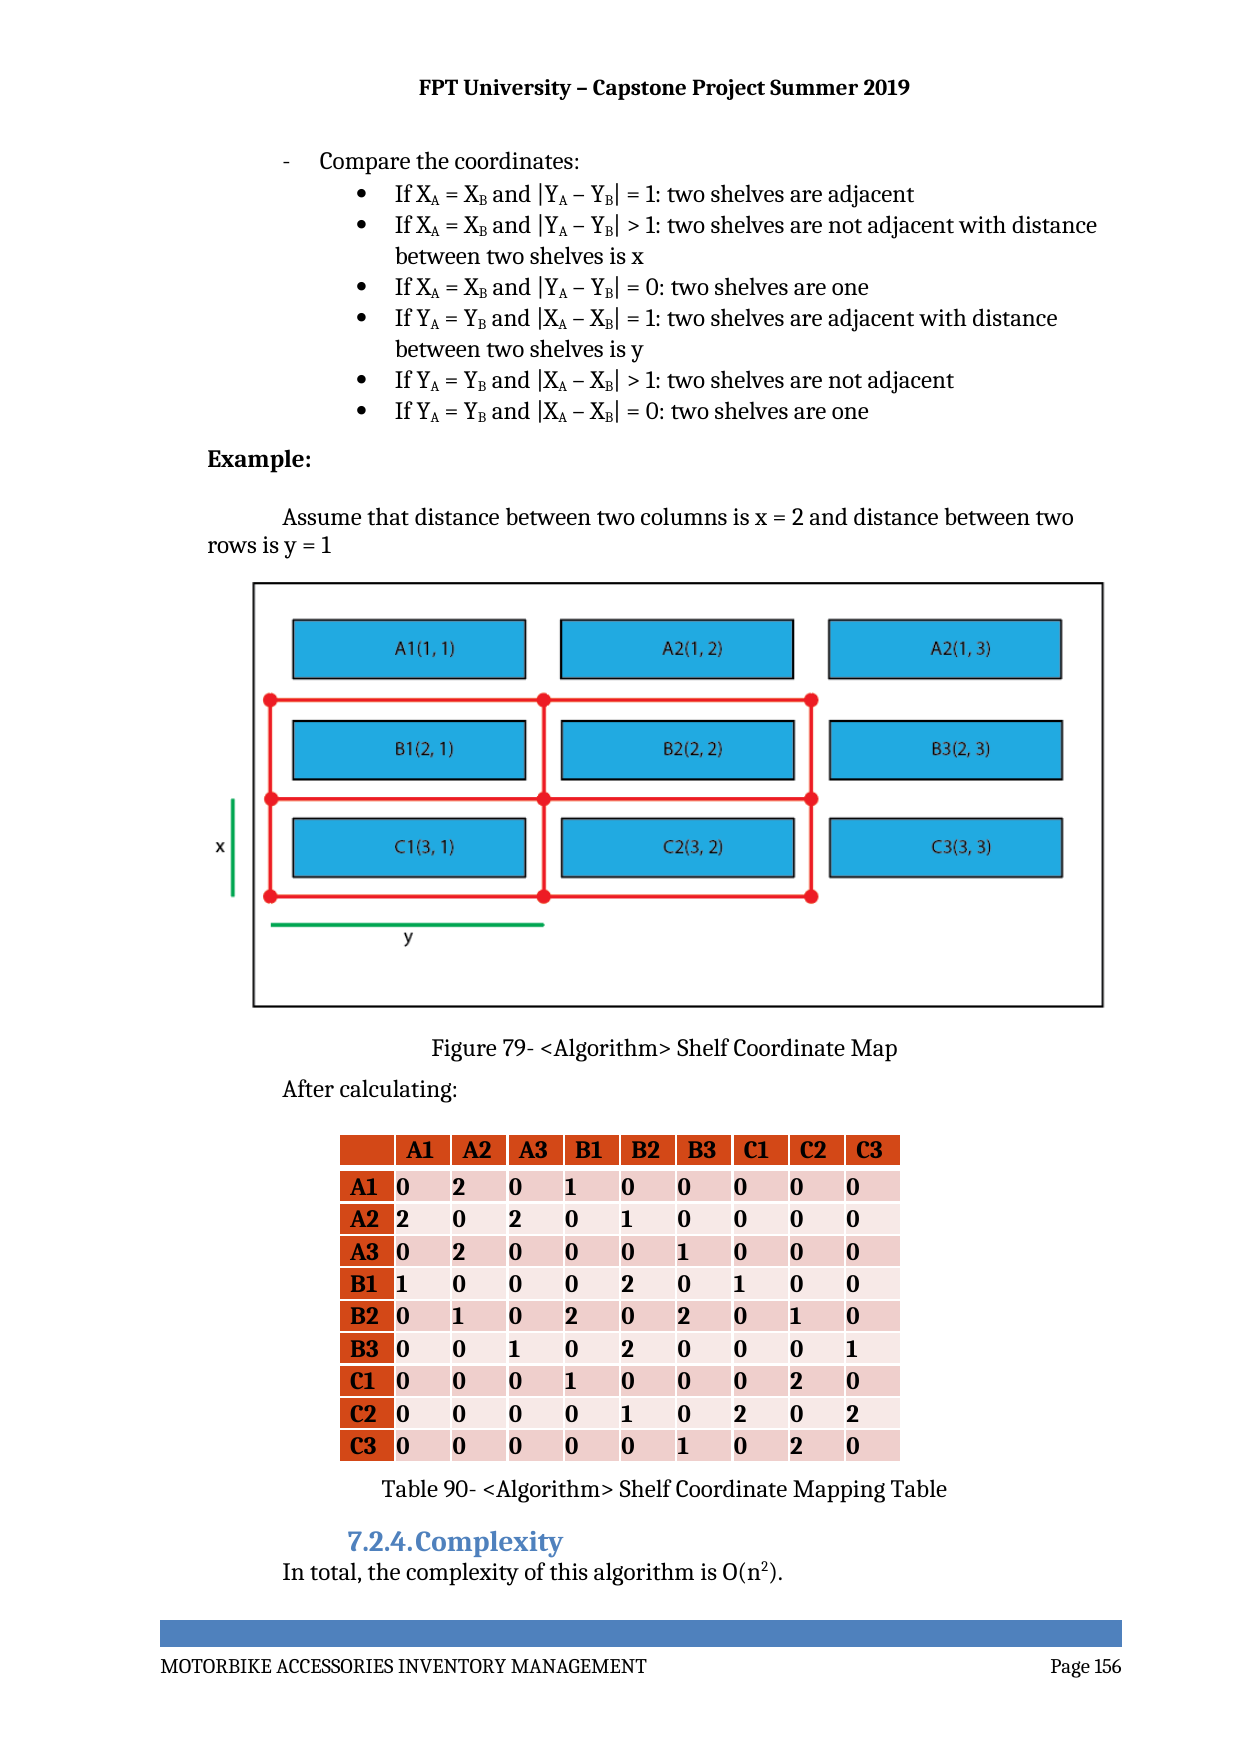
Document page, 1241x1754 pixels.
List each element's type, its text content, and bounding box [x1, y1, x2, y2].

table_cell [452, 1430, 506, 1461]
picture [207, 560, 1122, 1022]
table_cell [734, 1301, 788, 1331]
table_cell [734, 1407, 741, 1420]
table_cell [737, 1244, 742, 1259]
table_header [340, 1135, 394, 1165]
text After calculating: [207, 1075, 1122, 1104]
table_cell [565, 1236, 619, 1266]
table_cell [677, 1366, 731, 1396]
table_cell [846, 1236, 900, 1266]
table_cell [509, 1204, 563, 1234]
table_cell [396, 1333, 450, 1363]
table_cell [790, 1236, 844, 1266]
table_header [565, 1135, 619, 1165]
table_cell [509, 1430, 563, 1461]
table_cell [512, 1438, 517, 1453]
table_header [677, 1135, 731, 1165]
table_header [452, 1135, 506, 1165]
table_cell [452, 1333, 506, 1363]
list If YA = YB and |XA – XB| = 0: two shelves are one [357, 397, 1122, 426]
text In total, the complexity of this algorithm is O(n2). [207, 1558, 1122, 1587]
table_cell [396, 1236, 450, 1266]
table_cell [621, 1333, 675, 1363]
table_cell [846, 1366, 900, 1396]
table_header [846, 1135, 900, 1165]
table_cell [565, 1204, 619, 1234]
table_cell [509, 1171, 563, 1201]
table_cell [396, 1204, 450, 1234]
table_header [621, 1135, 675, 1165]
text Example: [207, 445, 1122, 474]
list Compare the coordinates: [282, 147, 1122, 176]
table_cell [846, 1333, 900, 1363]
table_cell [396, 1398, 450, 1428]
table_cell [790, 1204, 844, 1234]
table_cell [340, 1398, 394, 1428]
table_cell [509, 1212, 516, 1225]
text Assume that distance between two columns is x = 2 and distance between two rows is y = 1 [207, 502, 1122, 560]
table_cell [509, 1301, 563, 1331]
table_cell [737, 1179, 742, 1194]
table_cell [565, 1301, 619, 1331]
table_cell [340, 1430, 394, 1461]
list If YA = YB and |XA – XB| > 1: two shelves are not adjacent [357, 366, 1122, 395]
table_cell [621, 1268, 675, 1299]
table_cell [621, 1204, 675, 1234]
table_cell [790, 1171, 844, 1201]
list If XA = XB and |YA – YB| > 1: two shelves are not adjacent with distance between two shelves is x [357, 211, 1122, 271]
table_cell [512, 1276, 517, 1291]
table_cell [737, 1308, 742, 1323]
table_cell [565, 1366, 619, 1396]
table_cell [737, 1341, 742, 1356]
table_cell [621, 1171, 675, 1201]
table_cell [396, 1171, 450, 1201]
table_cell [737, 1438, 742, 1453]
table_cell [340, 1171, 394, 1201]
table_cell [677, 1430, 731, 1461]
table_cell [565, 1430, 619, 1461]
subtitle Complexity [348, 1525, 1122, 1558]
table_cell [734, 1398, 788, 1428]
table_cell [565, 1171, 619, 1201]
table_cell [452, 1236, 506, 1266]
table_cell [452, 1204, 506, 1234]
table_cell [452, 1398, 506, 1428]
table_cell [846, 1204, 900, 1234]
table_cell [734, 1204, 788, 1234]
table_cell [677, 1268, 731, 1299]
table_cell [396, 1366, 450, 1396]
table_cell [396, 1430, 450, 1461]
list If XA = XB and |YA – YB| = 1: two shelves are adjacent [357, 180, 1122, 209]
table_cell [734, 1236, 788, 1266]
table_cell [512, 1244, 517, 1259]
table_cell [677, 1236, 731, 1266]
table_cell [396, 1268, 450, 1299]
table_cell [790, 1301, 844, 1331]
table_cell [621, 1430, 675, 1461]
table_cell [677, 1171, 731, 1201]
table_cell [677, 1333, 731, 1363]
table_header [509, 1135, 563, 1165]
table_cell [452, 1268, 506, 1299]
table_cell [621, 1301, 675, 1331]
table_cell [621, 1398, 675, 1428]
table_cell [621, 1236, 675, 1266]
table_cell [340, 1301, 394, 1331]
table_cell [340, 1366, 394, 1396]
text Table 141- <Algorithm> Shelf Coordinate Mapping Table [207, 1475, 1122, 1504]
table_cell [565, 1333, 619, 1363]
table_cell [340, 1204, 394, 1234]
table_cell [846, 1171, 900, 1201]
list If YA = YB and |XA – XB| = 1: two shelves are adjacent with distance between two shelves is y [357, 304, 1122, 364]
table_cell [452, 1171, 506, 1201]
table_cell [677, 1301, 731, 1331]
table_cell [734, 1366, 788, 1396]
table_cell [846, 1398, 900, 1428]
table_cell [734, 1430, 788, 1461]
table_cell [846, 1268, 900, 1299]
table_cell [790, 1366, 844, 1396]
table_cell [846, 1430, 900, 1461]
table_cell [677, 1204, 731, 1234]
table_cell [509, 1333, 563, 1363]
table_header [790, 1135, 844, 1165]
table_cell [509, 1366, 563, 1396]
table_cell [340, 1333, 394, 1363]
list If XA = XB and |YA – YB| = 0: two shelves are one [357, 273, 1122, 302]
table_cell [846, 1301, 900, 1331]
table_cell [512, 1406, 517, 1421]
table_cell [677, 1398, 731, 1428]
text Figure 129- <Algorithm> Shelf Coordinate Map [207, 1034, 1122, 1062]
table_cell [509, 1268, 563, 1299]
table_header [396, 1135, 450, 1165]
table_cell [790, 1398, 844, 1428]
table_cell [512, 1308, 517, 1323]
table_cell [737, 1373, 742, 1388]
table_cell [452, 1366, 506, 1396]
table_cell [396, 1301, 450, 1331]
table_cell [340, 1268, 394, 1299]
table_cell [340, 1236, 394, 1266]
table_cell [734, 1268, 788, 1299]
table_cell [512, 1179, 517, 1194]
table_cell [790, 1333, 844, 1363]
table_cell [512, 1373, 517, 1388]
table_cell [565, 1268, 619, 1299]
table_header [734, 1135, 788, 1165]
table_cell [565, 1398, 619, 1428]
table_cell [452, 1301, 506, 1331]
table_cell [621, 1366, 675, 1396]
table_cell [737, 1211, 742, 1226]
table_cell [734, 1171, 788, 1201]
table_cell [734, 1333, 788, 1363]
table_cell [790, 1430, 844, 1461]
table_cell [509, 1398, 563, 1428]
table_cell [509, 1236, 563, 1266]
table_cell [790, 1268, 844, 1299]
